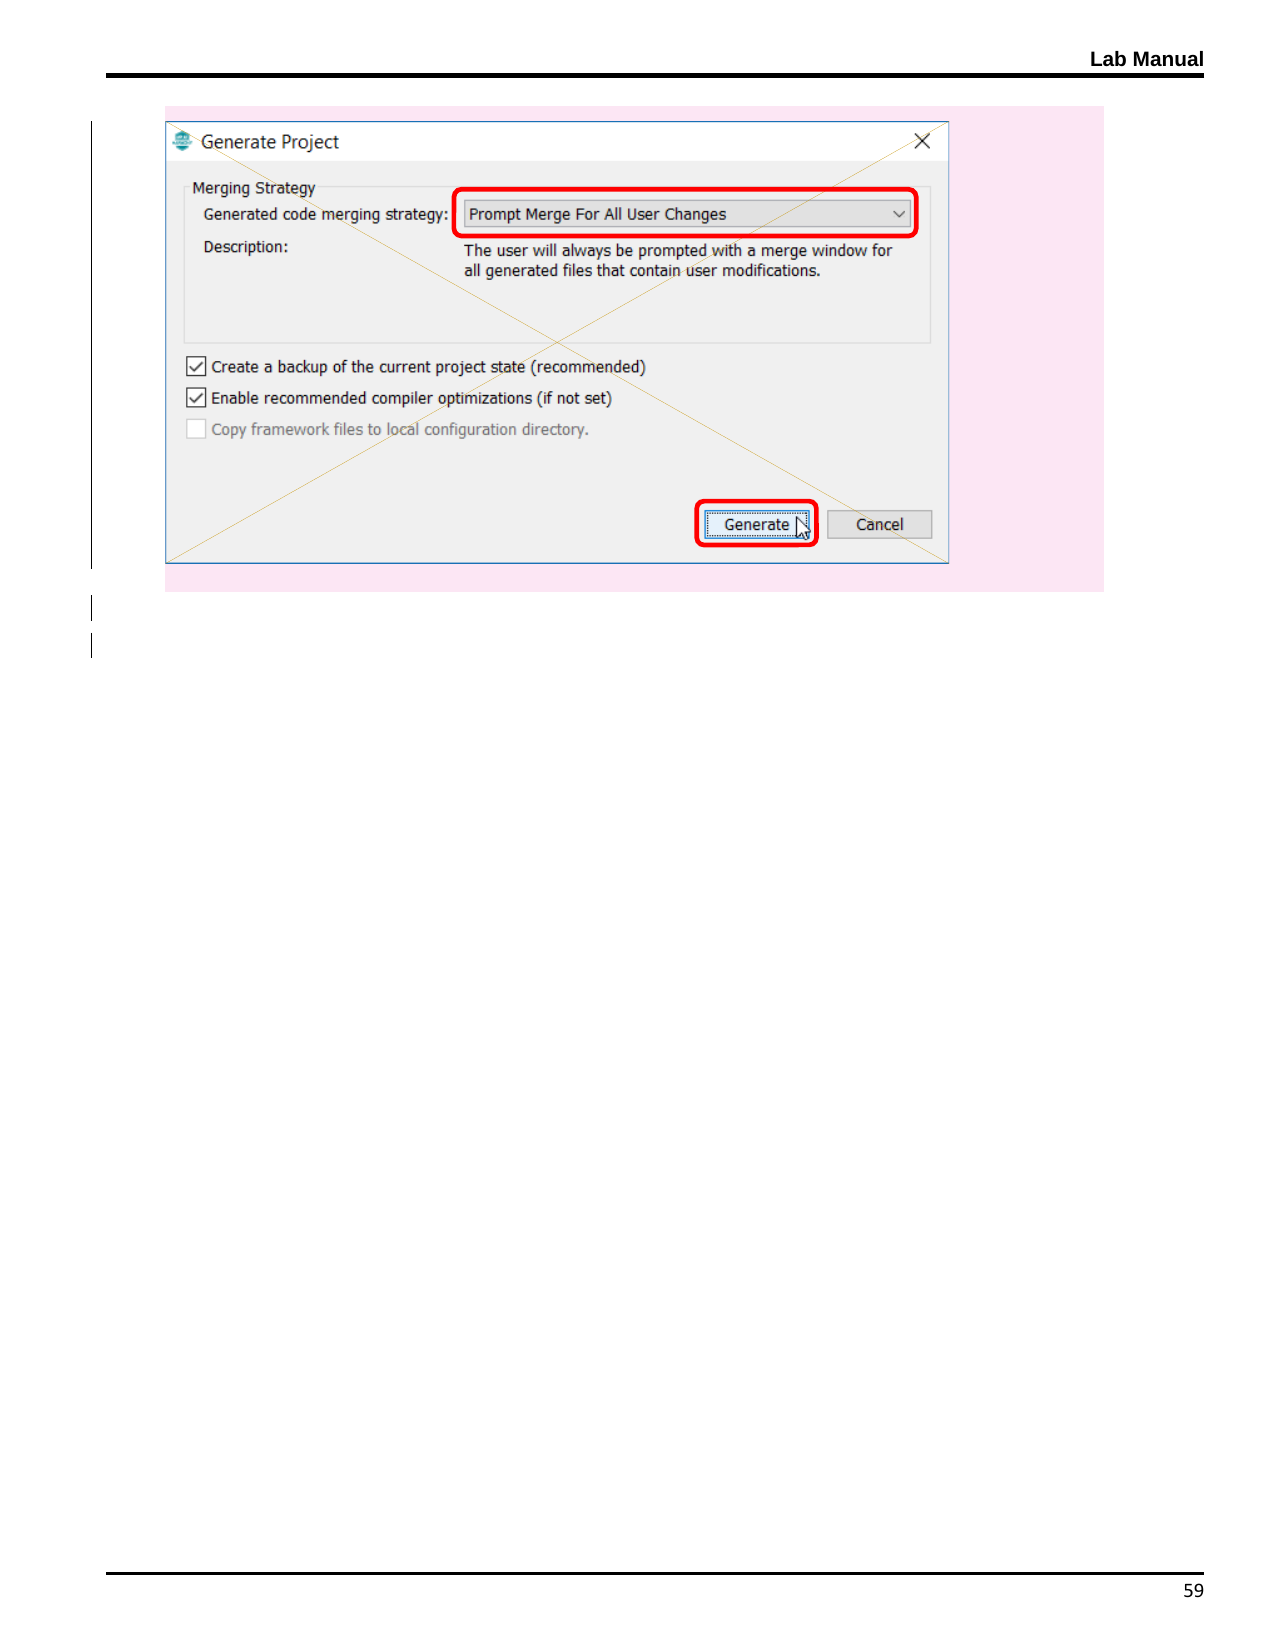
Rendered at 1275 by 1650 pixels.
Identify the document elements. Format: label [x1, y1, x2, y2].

picture [167, 343, 947, 564]
picture [559, 122, 950, 563]
picture [165, 122, 555, 563]
picture [457, 192, 821, 233]
picture [168, 121, 947, 341]
picture [753, 192, 913, 233]
